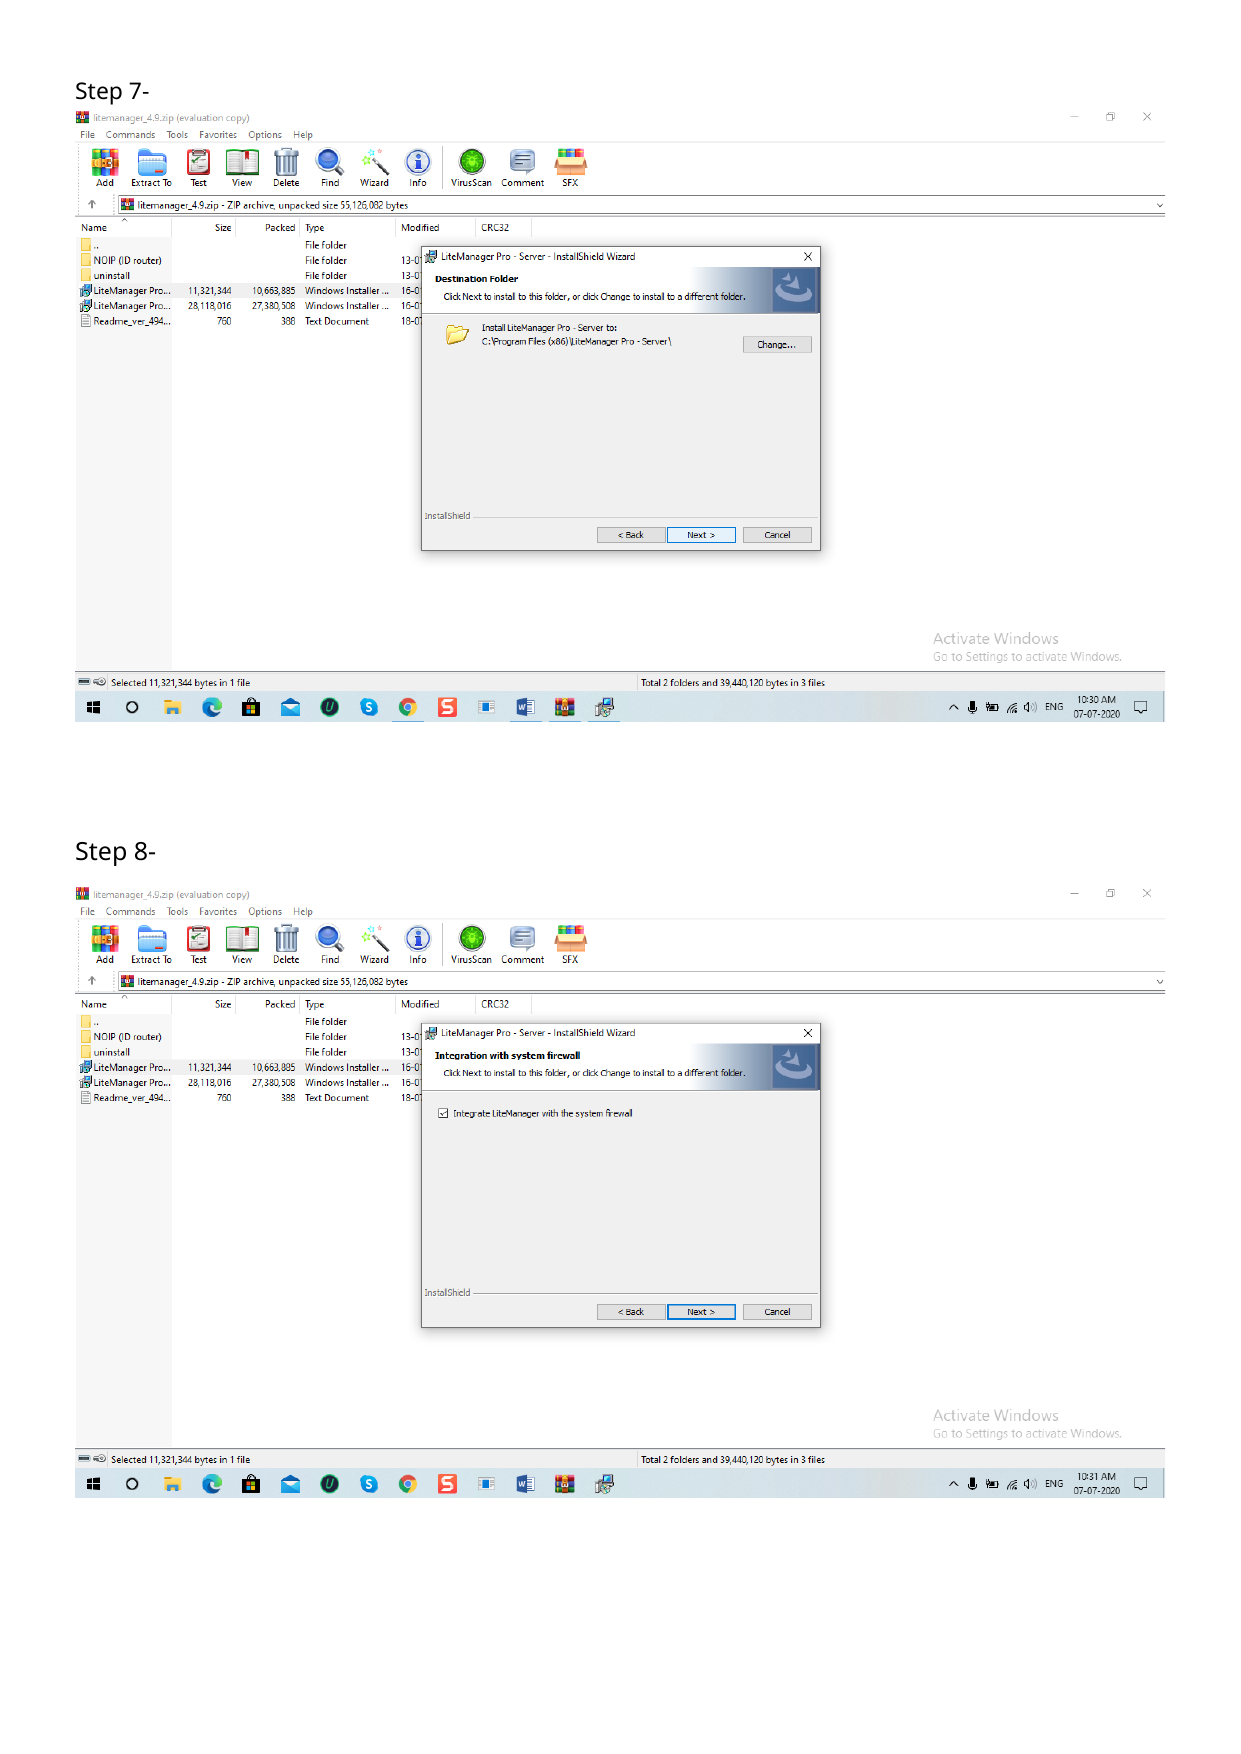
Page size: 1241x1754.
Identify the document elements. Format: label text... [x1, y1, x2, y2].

text Step 7- [75, 75, 1165, 108]
picture [75, 887, 1166, 1498]
text Step 8- [75, 834, 1165, 868]
picture [75, 108, 1166, 722]
